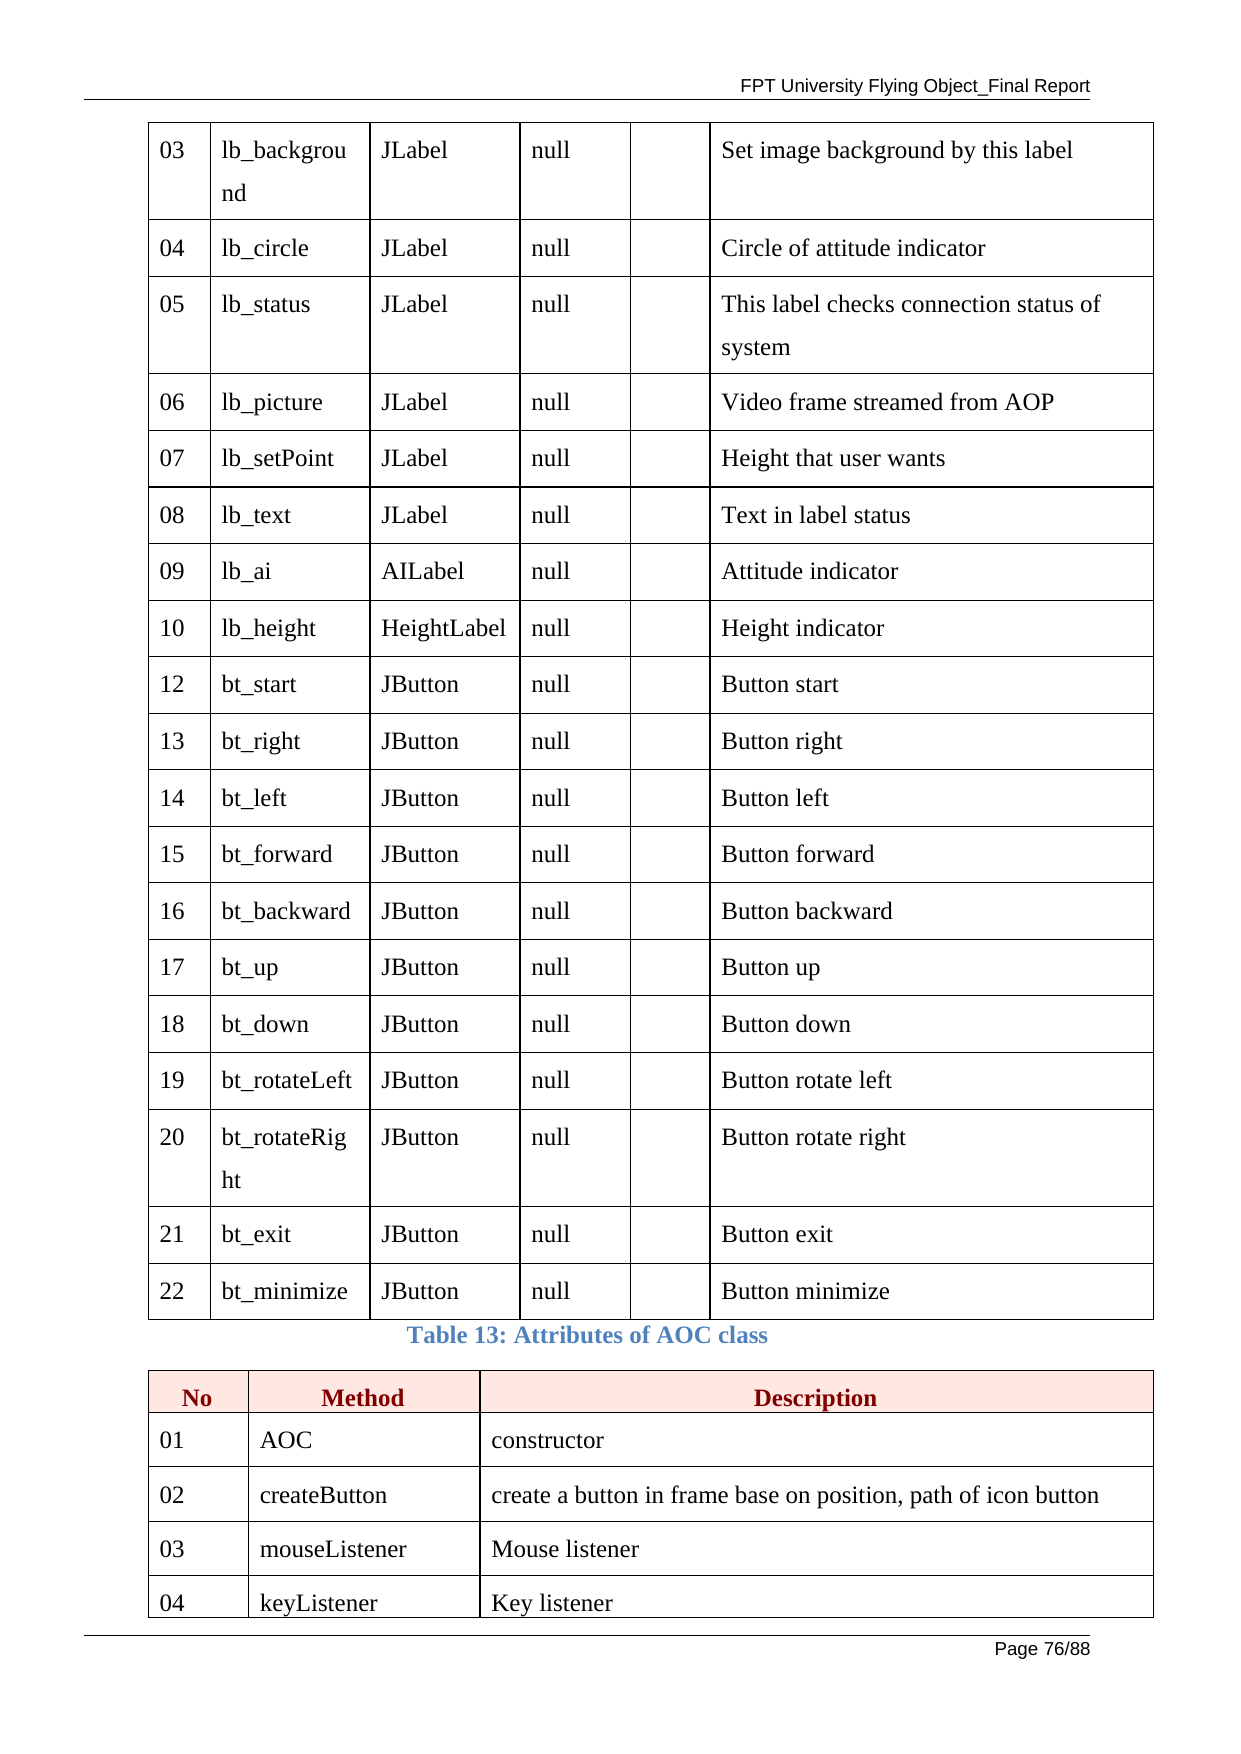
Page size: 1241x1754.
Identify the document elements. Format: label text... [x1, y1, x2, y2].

table_cell keyListener [249, 1576, 479, 1617]
table_cell 06 [149, 374, 210, 430]
table_cell 03 [149, 123, 210, 219]
table_cell JLabel [371, 431, 519, 486]
table_cell null [521, 374, 630, 430]
table_cell null [521, 1110, 630, 1206]
table_cell null [521, 940, 630, 995]
table_cell Key listener [481, 1576, 1153, 1617]
table_cell Button rotate right [711, 1110, 1153, 1206]
table_cell Button right [711, 714, 1153, 769]
table_cell bt_backward [211, 883, 369, 939]
table_cell JButton [371, 1264, 519, 1319]
table_cell [631, 544, 709, 599]
table_cell Set image background by this label [711, 123, 1153, 219]
table_cell null [521, 488, 630, 543]
table_cell 01 [149, 1413, 248, 1466]
text Table 13: Attributes of AOC class [84, 1320, 1090, 1349]
table_cell null [521, 657, 630, 713]
table_cell JLabel [371, 488, 519, 543]
table_cell 21 [149, 1207, 210, 1262]
table_cell 16 [149, 883, 210, 939]
table_cell Mouse listener [481, 1522, 1153, 1575]
table_cell null [521, 277, 630, 373]
table_cell Video frame streamed from AOP [711, 374, 1153, 430]
table_cell null [521, 1053, 630, 1108]
table_cell lb_ai [211, 544, 369, 599]
table_cell bt_down [211, 996, 369, 1052]
table_cell JButton [371, 714, 519, 769]
table_cell null [521, 770, 630, 826]
table_cell null [521, 123, 630, 219]
table_cell Button rotate left [711, 1053, 1153, 1108]
table_cell 04 [149, 1576, 248, 1617]
table_cell Text in label status [711, 488, 1153, 543]
table_cell Height indicator [711, 601, 1153, 656]
table_cell JLabel [371, 277, 519, 373]
table_cell [631, 1264, 709, 1319]
table_cell [631, 883, 709, 939]
table_cell [631, 123, 709, 219]
table_cell 22 [149, 1264, 210, 1319]
table_cell [631, 374, 709, 430]
table_cell Attitude indicator [711, 544, 1153, 599]
table_cell [631, 827, 709, 882]
table_cell 09 [149, 544, 210, 599]
table_cell 10 [149, 601, 210, 656]
table_cell null [521, 1264, 630, 1319]
table_header Description [481, 1371, 1153, 1412]
table_cell bt_rotateRight [211, 1110, 369, 1206]
table_cell lb_background [211, 123, 369, 219]
table_cell null [521, 1207, 630, 1262]
table_cell null [521, 883, 630, 939]
table_cell JButton [371, 657, 519, 713]
table_cell Button exit [711, 1207, 1153, 1262]
table_cell createButton [249, 1467, 479, 1521]
table_cell [631, 277, 709, 373]
table_cell lb_picture [211, 374, 369, 430]
table_cell 13 [149, 714, 210, 769]
table_cell 02 [149, 1467, 248, 1521]
table_cell null [521, 544, 630, 599]
table_cell JLabel [371, 220, 519, 276]
table_cell [631, 220, 709, 276]
table_cell 18 [149, 996, 210, 1052]
table_cell null [521, 220, 630, 276]
table_cell JButton [371, 883, 519, 939]
table_cell [631, 1110, 709, 1206]
table_cell 08 [149, 488, 210, 543]
table_cell Button up [711, 940, 1153, 995]
table_cell AILabel [371, 544, 519, 599]
table_cell bt_rotateLeft [211, 1053, 369, 1108]
table_cell Button backward [711, 883, 1153, 939]
table_cell JButton [371, 770, 519, 826]
table_cell create a button in frame base on position, path of icon button [481, 1467, 1153, 1521]
table_cell 17 [149, 940, 210, 995]
table_cell 04 [149, 220, 210, 276]
table_cell This label checks connection status of system [711, 277, 1153, 373]
table_cell JButton [371, 1207, 519, 1262]
table_cell 14 [149, 770, 210, 826]
table_cell [631, 770, 709, 826]
table_cell Button start [711, 657, 1153, 713]
table_cell lb_circle [211, 220, 369, 276]
table_cell 05 [149, 277, 210, 373]
table_cell 03 [149, 1522, 248, 1575]
table_cell Button left [711, 770, 1153, 826]
table_cell [631, 714, 709, 769]
table_cell bt_exit [211, 1207, 369, 1262]
table_cell lb_status [211, 277, 369, 373]
table_cell [631, 431, 709, 486]
table_cell 12 [149, 657, 210, 713]
table_cell bt_forward [211, 827, 369, 882]
table_cell null [521, 601, 630, 656]
table_cell HeightLabel [371, 601, 519, 656]
table_cell JButton [371, 996, 519, 1052]
table_cell constructor [481, 1413, 1153, 1466]
table_cell 20 [149, 1110, 210, 1206]
table_cell AOC [249, 1413, 479, 1466]
table_cell JButton [371, 827, 519, 882]
table_cell [631, 940, 709, 995]
table_header Method [249, 1371, 479, 1412]
table_cell 15 [149, 827, 210, 882]
table_cell bt_right [211, 714, 369, 769]
table_cell [631, 601, 709, 656]
table_cell bt_start [211, 657, 369, 713]
table_cell [631, 1207, 709, 1262]
table_cell JLabel [371, 123, 519, 219]
table_header No [149, 1371, 248, 1412]
table_cell Height that user wants [711, 431, 1153, 486]
table_cell bt_left [211, 770, 369, 826]
table_cell [631, 657, 709, 713]
table_cell lb_text [211, 488, 369, 543]
table_cell 07 [149, 431, 210, 486]
table_cell JLabel [371, 374, 519, 430]
table_cell null [521, 431, 630, 486]
table_cell Button forward [711, 827, 1153, 882]
table_cell JButton [371, 940, 519, 995]
table_cell JButton [371, 1110, 519, 1206]
table_cell lb_setPoint [211, 431, 369, 486]
table_cell null [521, 827, 630, 882]
table_cell [631, 996, 709, 1052]
table_cell [631, 1053, 709, 1108]
table_cell Button minimize [711, 1264, 1153, 1319]
table_cell null [521, 996, 630, 1052]
table_cell bt_minimize [211, 1264, 369, 1319]
table_cell mouseListener [249, 1522, 479, 1575]
table_cell bt_up [211, 940, 369, 995]
table_cell lb_height [211, 601, 369, 656]
table_cell Circle of attitude indicator [711, 220, 1153, 276]
table_cell [631, 488, 709, 543]
table_cell null [521, 714, 630, 769]
table_cell JButton [371, 1053, 519, 1108]
table_cell 19 [149, 1053, 210, 1108]
table_cell Button down [711, 996, 1153, 1052]
